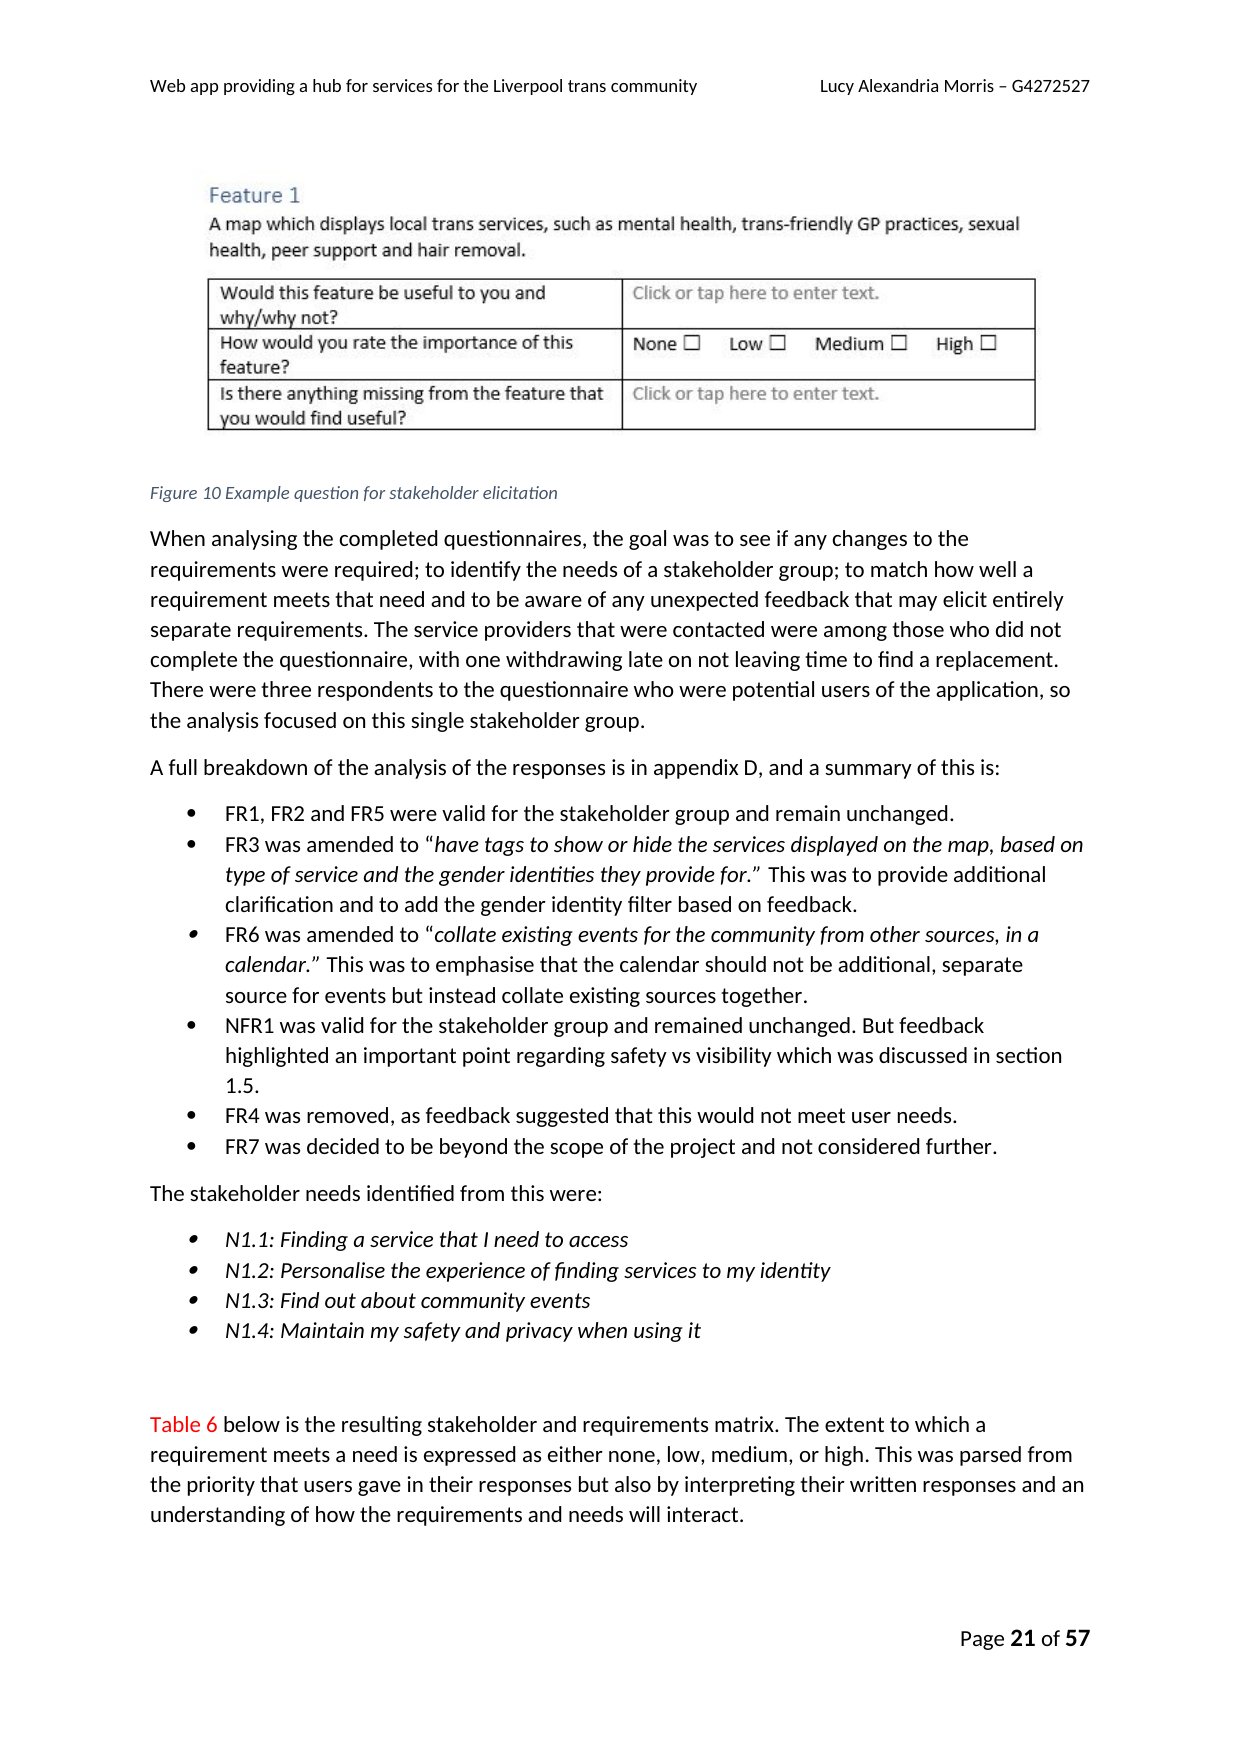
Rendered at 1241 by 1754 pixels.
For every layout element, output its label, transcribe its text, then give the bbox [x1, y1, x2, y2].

list N1.1: Finding a service that I need to access [187, 1226, 1090, 1254]
text A full breakdown of the analysis of the responses is in appendix D, and a summary of this is: [150, 753, 1090, 781]
list FR3 was amended to “have tags to show or hide the services displayed on the map, based on type of service and the gender identities they provide for.” This was to provide additional clarification and to add the gender identity filter based on feedback. [187, 830, 1090, 918]
picture [150, 150, 1091, 462]
list FR1, FR2 and FR5 were valid for the stakeholder group and remain unchanged. [187, 799, 1090, 828]
list N1.4: Maintain my safety and privacy when using it [187, 1316, 1090, 1344]
list FR7 was decided to be beyond the scope of the project and not considered further. [187, 1132, 1090, 1160]
text When analysing the completed questionnaires, the goal was to see if any changes to the requirements were required; to identify the needs of a stakeholder group; to match how well a requirement meets that need and to be aware of any unexpected feedback that may elicit entirely separate requirements. The service providers that were contacted were among those who did not complete the questionnaire, with one withdrawing late on not leaving time to find a replacement. There were three respondents to the questionnaire who were potential users of the application, so the analysis focused on this single stakeholder group. [150, 524, 1090, 734]
list FR6 was amended to “collate existing events for the community from other sources, in a calendar.” This was to emphasise that the calendar should not be additional, separate source for events but instead collate existing sources together. [187, 920, 1090, 1009]
text The stakeholder needs identified from this were: [150, 1179, 1090, 1207]
text Table 6 below is the resulting stakeholder and requirements matrix. The extent to which a requirement meets a need is expressed as either none, low, medium, or high. This was parsed from the priority that users gave in their responses but also by interpreting their written responses and an understanding of how the requirements and needs will interact. [150, 1410, 1090, 1529]
list N1.3: Find out about community events [187, 1286, 1090, 1314]
list N1.2: Personalise the experience of finding services to my identity [187, 1256, 1090, 1284]
list NFR1 was valid for the stakeholder group and remained unchanged. But feedback highlighted an important point regarding safety vs visibility which was discussed in section 1.5. [187, 1011, 1090, 1099]
list FR4 was removed, as feedback suggested that this would not meet user needs. [187, 1102, 1090, 1130]
